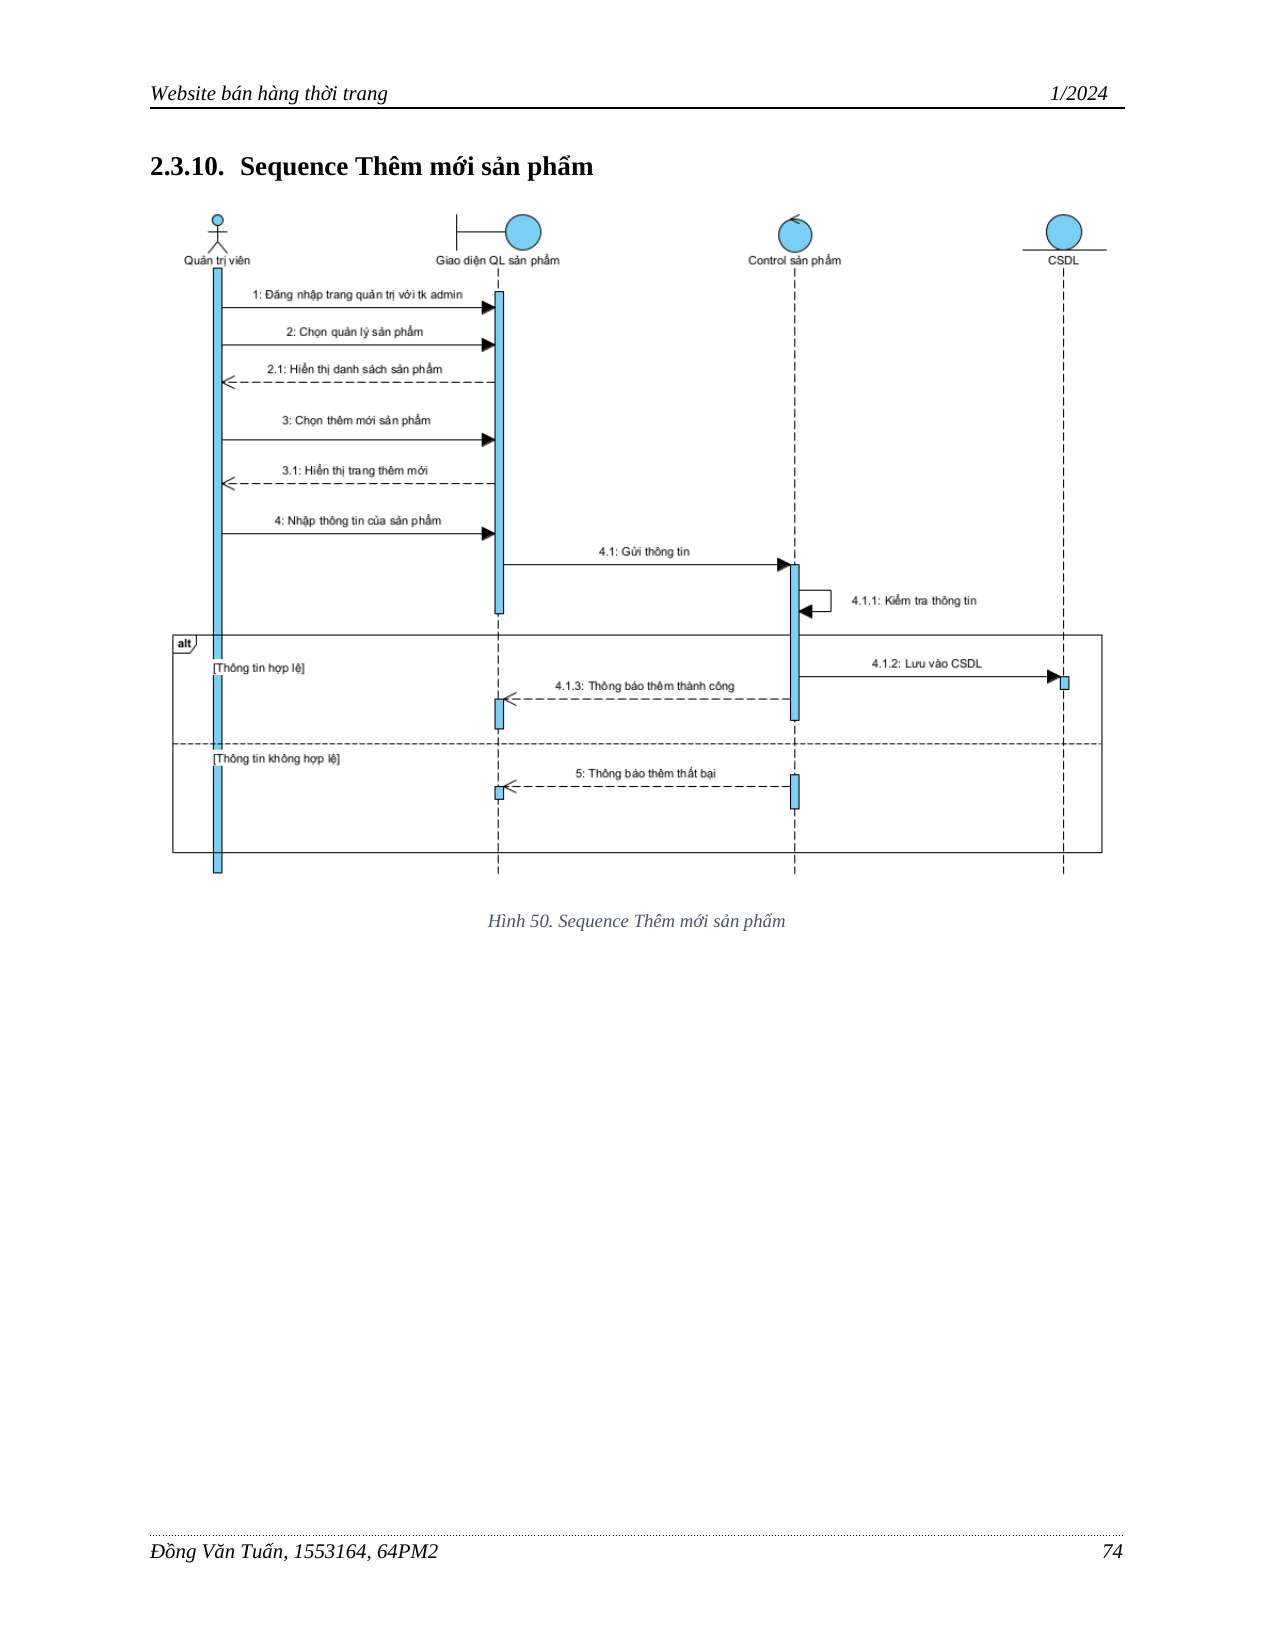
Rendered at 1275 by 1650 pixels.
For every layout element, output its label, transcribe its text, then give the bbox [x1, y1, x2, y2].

picture [150, 193, 1125, 898]
subtitle Sequence Thêm mới sản phẩm [150, 150, 1125, 181]
